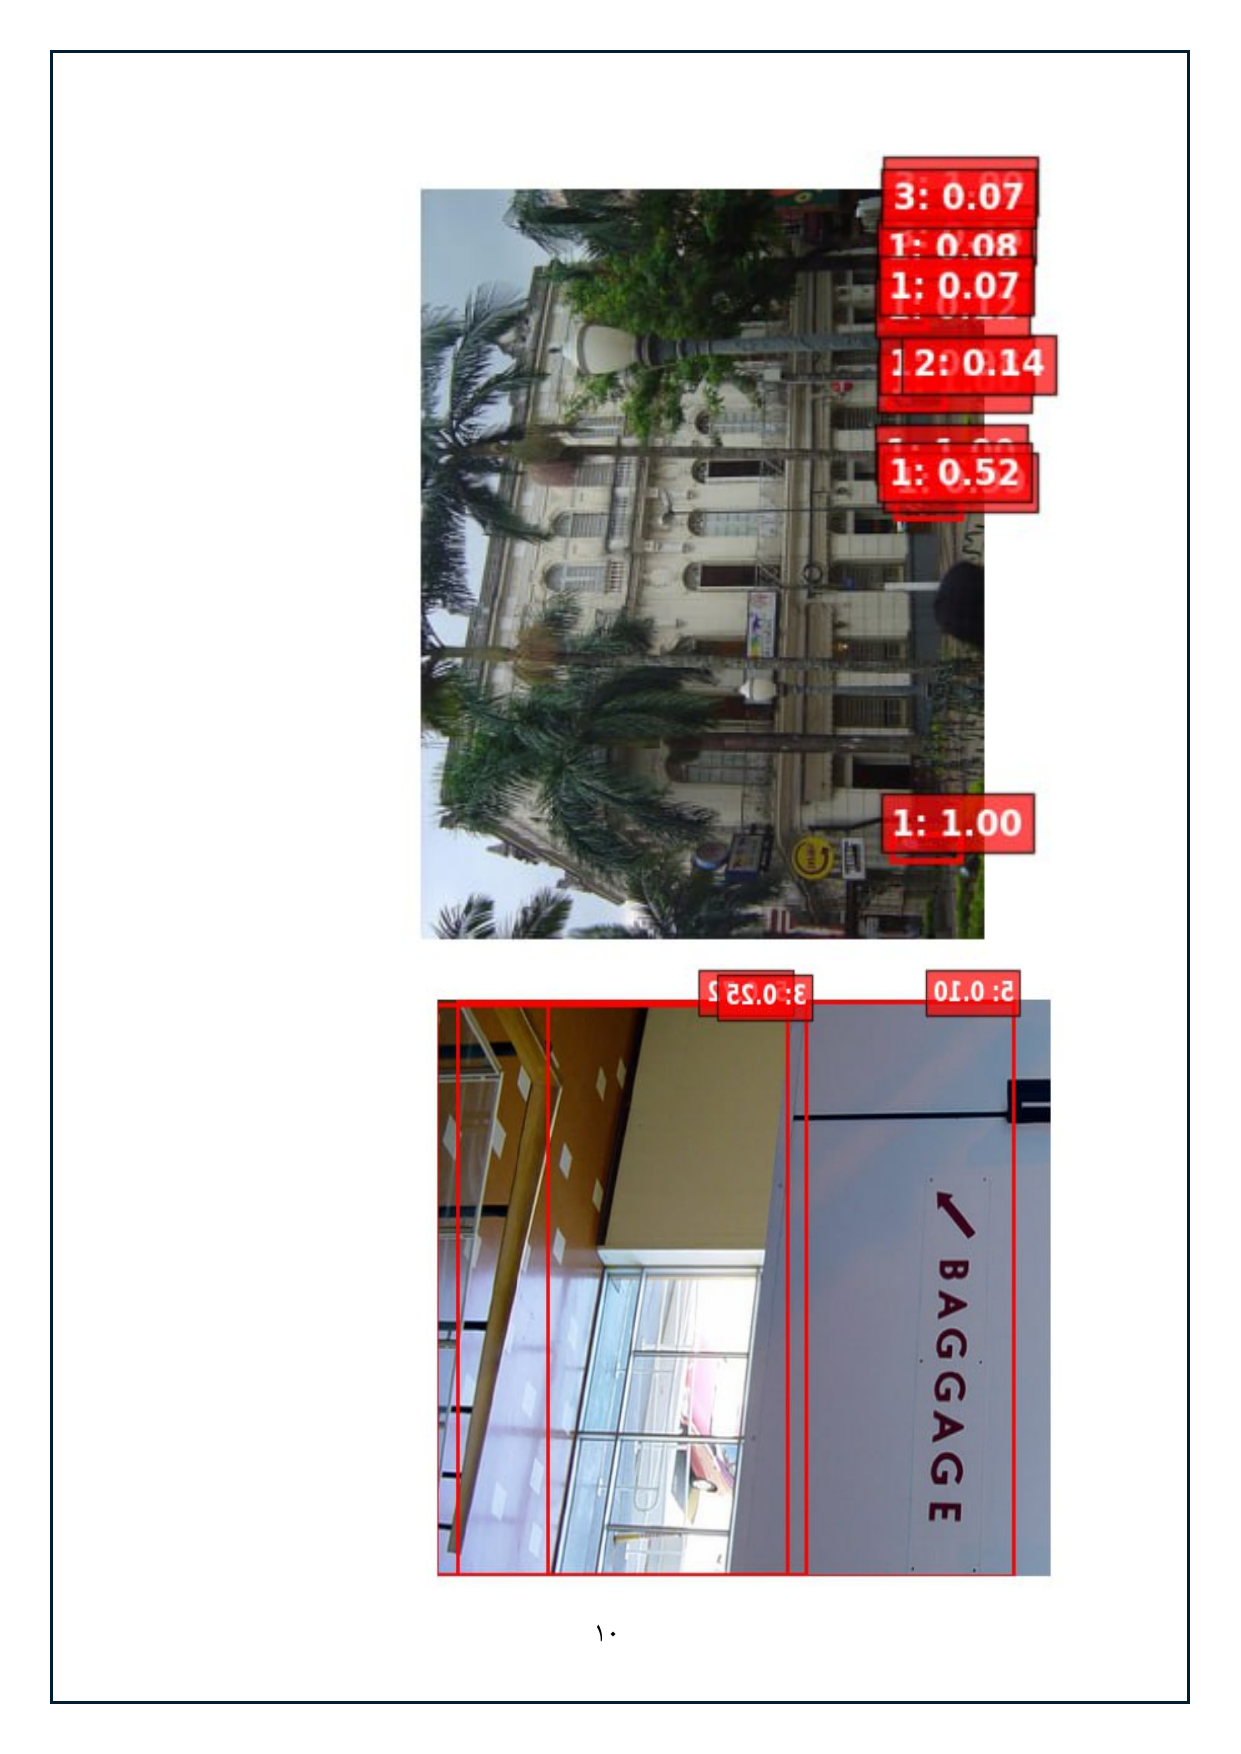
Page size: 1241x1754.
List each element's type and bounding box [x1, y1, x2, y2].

picture [425, 964, 1064, 1593]
picture [402, 150, 1064, 960]
